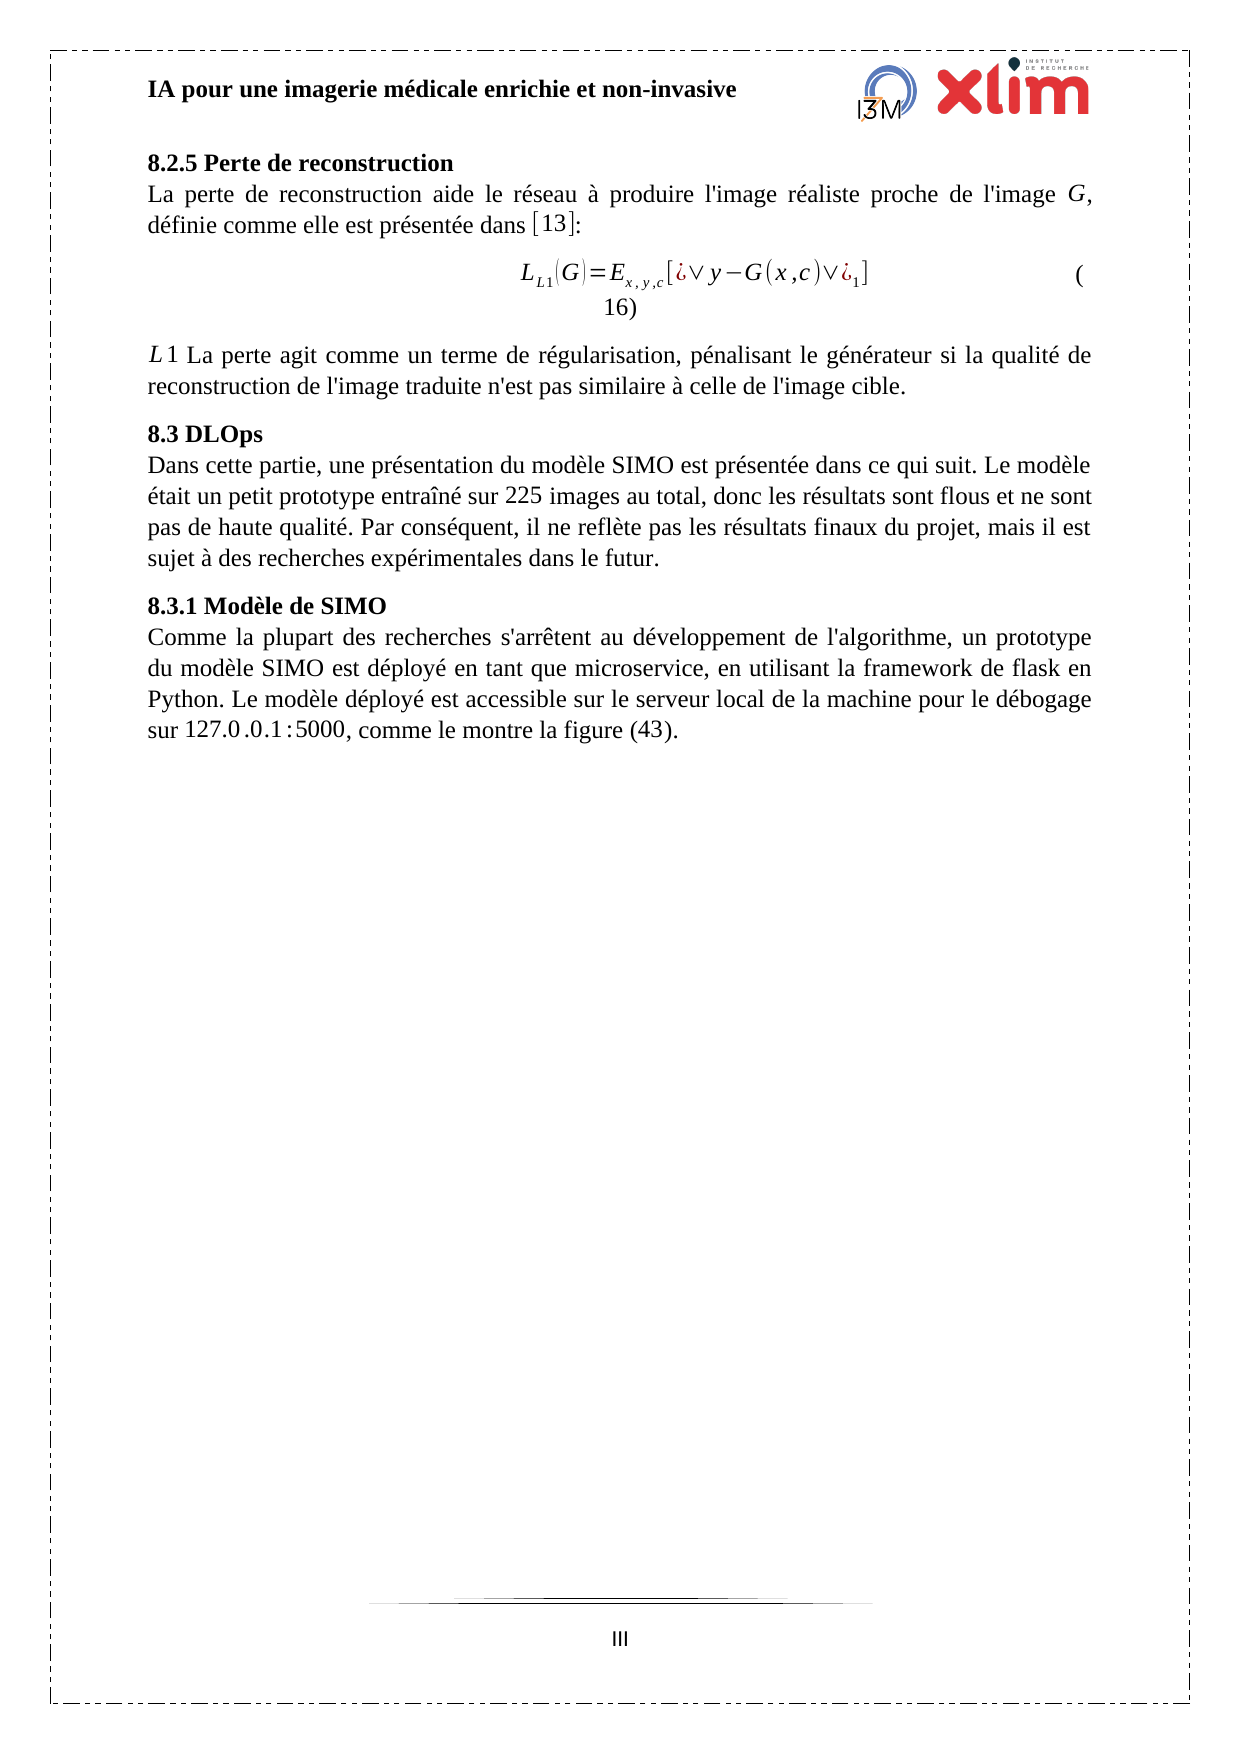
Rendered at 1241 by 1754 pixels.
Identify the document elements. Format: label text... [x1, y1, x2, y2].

text () [147, 257, 1093, 321]
text Dans cette partie, une présentation du modèle SIMO est présentée dans ce qui suit. Le modèle était un petit prototype entraîné sur images au total, donc les résultats sont flous et ne sont pas de haute qualité. Par conséquent, il ne reflète pas les résultats finaux du projet, mais il est sujet à des recherches expérimentales dans le futur. [147, 450, 1093, 572]
picture [937, 57, 1089, 114]
picture [858, 65, 917, 122]
subtitle 8.3.1 Modèle de SIMO [147, 591, 1093, 620]
subtitle 8.2.5 Perte de reconstruction [147, 148, 1093, 176]
text La perte de reconstruction aide le réseau à produire l'image réaliste proche de l'image , définie comme elle est présentée dans : [147, 179, 1093, 238]
text Comme la plupart des recherches s'arrêtent au développement de l'algorithme, un prototype du modèle SIMO est déployé en tant que microservice, en utilisant la framework de flask en Python. Le modèle déployé est accessible sur le serveur local de la machine pour le débogage sur , comme le montre la figure (). [147, 622, 1093, 744]
subtitle 8.3 DLOps [147, 419, 1093, 448]
text La perte agit comme un terme de régularisation, pénalisant le générateur si la qualité de reconstruction de l'image traduite n'est pas similaire à celle de l'image cible. [147, 340, 1093, 400]
